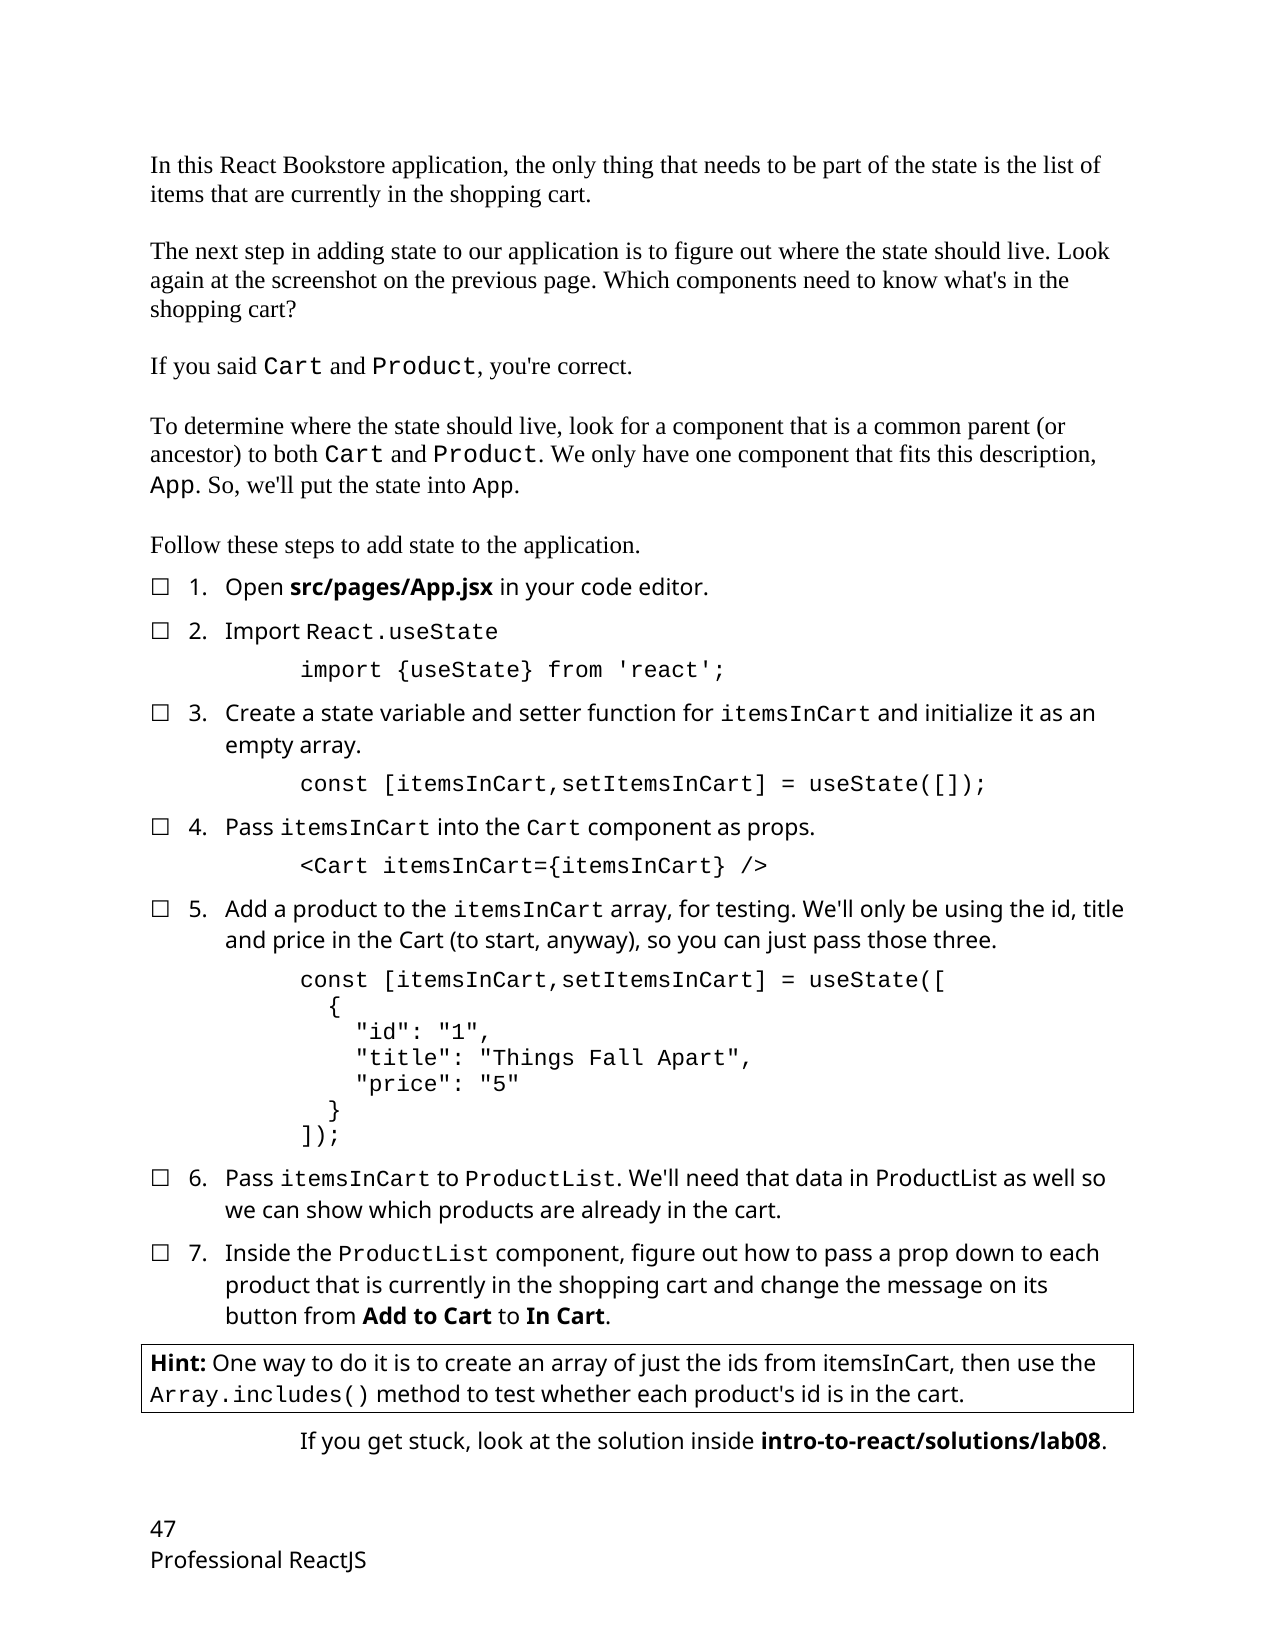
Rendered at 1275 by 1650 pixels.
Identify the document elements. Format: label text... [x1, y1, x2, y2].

text In this React Bookstore application, the only thing that needs to be part of the state is the list of items that are currently in the shopping cart. [150, 150, 1125, 207]
text Add a product to the itemsInCart array, for testing. We'll only be using the id, title and price in the Cart (to start, anyway), so you can just pass those three. [150, 893, 1125, 956]
list Open src/pages/App.jsx in your code editor. [150, 571, 1125, 602]
text const [itemsInCart,setItemsInCart] = useState([]); [300, 772, 1125, 798]
text const [itemsInCart,setItemsInCart] = useState([ [300, 968, 1125, 994]
text import {useState} from 'react'; [300, 659, 1125, 685]
list Import React.useState [150, 615, 1125, 646]
text "id": "1", [300, 1020, 1125, 1046]
text If you get stuck, look at the solution inside intro-to-react/solutions/lab08. [300, 1425, 1125, 1456]
text Pass itemsInCart into the Cart component as props. [150, 811, 1125, 842]
text Pass itemsInCart to ProductList. We'll need that data in ProductList as well so we can show which products are already in the cart. [150, 1162, 1125, 1225]
text ]); [300, 1124, 1125, 1150]
text Follow these steps to add state to the application. [150, 530, 1125, 559]
list Create a state variable and setter function for itemsInCart and initialize it as an empty array. [150, 697, 1125, 760]
text "price": "5" [300, 1072, 1125, 1098]
text "title": "Things Fall Apart", [300, 1046, 1125, 1072]
text The next step in adding state to our application is to figure out where the state should live. Look again at the screenshot on the previous page. Which components need to know what's in the shopping cart? [150, 236, 1125, 322]
text <Cart itemsInCart={itemsInCart} /> [300, 855, 1125, 881]
text Hint: One way to do it is to create an array of just the ids from itemsInCart, then use the Array.includes() method to test whether each product's id is in the cart. [142, 1345, 1133, 1412]
text If you said Cart and Product, you're correct. [150, 351, 1125, 382]
text Inside the ProductList component, figure out how to pass a prop down to each product that is currently in the shopping cart and change the message on its button from Add to Cart to In Cart. [150, 1237, 1125, 1331]
text To determine where the state should live, look for a component that is a common parent (or ancestor) to both Cart and Product. We only have one component that fits this description, App. So, we'll put the state into App. [150, 411, 1125, 501]
text } [300, 1098, 1125, 1124]
text { [300, 994, 1125, 1020]
